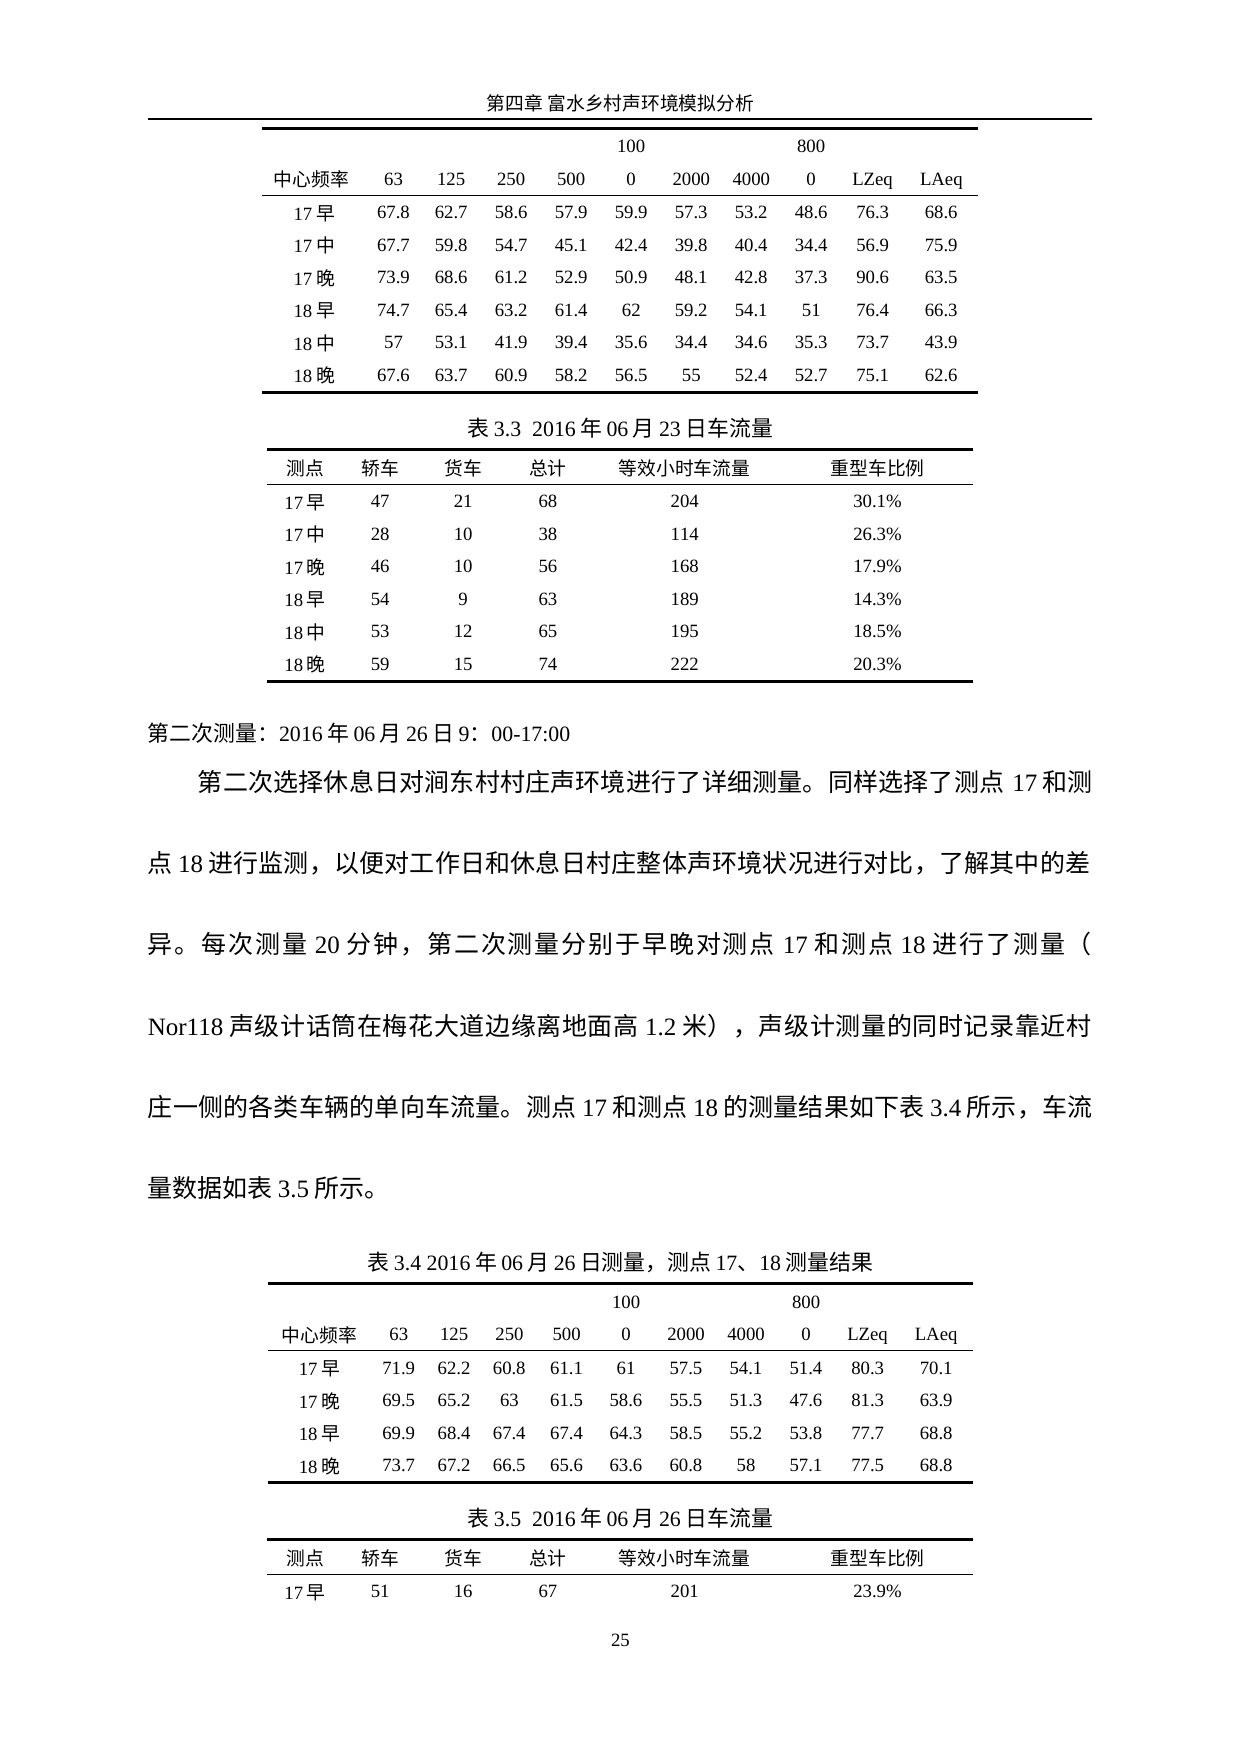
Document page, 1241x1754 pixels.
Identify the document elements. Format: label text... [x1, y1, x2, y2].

table_cell 28 [342, 517, 417, 550]
table_cell 17早 [262, 196, 366, 228]
table_header 货车 [418, 451, 508, 484]
table_cell 204 [587, 485, 782, 517]
table_cell 64.3 [596, 1416, 656, 1449]
table_cell 15 [418, 647, 508, 680]
table_cell 61.5 [537, 1384, 596, 1416]
table_cell 58.2 [541, 359, 601, 391]
table_cell 52.7 [781, 359, 841, 391]
table_cell 62.6 [904, 359, 978, 391]
table_cell 41.9 [481, 326, 541, 358]
table_cell 42.8 [721, 261, 781, 293]
table_cell 61 [596, 1351, 656, 1384]
table_cell 47.6 [776, 1384, 836, 1416]
table_cell 66.3 [904, 294, 978, 326]
table_cell 60.8 [656, 1449, 716, 1481]
table_cell 59.9 [601, 196, 661, 228]
table_cell 60.8 [481, 1351, 537, 1384]
table_header 总计 [508, 451, 587, 484]
table_header 63 [366, 130, 421, 195]
table_cell 69.9 [371, 1416, 426, 1449]
table_cell 35.3 [781, 326, 841, 358]
table_cell 57.3 [661, 196, 721, 228]
table_header 4000 [716, 1285, 776, 1350]
table_cell 60.9 [481, 359, 541, 391]
text 表3.4 2016年06月26日测量，测点17、18测量结果 [148, 1244, 1092, 1277]
table_header 500 [541, 130, 601, 195]
table_cell 168 [587, 550, 782, 582]
table_cell 30.1% [782, 485, 973, 517]
table_cell 67.6 [366, 359, 421, 391]
table_cell 63.6 [596, 1449, 656, 1481]
table_cell 63 [481, 1384, 537, 1416]
table_header 测点 [267, 451, 342, 484]
table_cell 53.2 [721, 196, 781, 228]
table_cell 17晚 [268, 1384, 371, 1416]
table_header 500 [537, 1285, 596, 1350]
table_header 中心频率 [262, 130, 366, 195]
table_cell 67.4 [537, 1416, 596, 1449]
table_cell 54.7 [481, 229, 541, 261]
table_cell 54.1 [716, 1351, 776, 1384]
table_cell 55.5 [656, 1384, 716, 1416]
table_header 2000 [661, 130, 721, 195]
table_cell 12 [418, 615, 508, 647]
table_cell 68.8 [899, 1416, 973, 1449]
table_cell 63.7 [421, 359, 481, 391]
table_cell 58 [716, 1449, 776, 1481]
table_cell 65.4 [421, 294, 481, 326]
table_cell 63.5 [904, 261, 978, 293]
table_header 重型车比例 [782, 451, 973, 484]
table_cell 59.2 [661, 294, 721, 326]
table_cell 51 [781, 294, 841, 326]
table_cell 18晚 [268, 1449, 371, 1481]
text 第二次选择休息日对涧东村村庄声环境进行了详细测量。同样选择了测点17和测点18进行监测，以便对工作日和休息日村庄整体声环境状况进行对比，了解其中的差异。每次测量20分钟，第二次测量分别于早晚对测点17和测点18进行了测量（ Nor118声级计话筒在梅花大道边缘离地面高1.2米），声级计测量的同时记录靠近村庄一侧的各类车辆的单向车流量。测点17和测点18的测量结果如下表3.4所示，车流量数据如表3.5所示。 [148, 748, 1092, 1219]
table_cell 59 [342, 647, 417, 680]
table_header 等效小时车流量 [587, 1541, 782, 1574]
table_cell 56 [508, 550, 587, 582]
table_cell 189 [587, 582, 782, 615]
table_cell 21 [418, 485, 508, 517]
table_cell 18早 [262, 294, 366, 326]
table_cell 18.5% [782, 615, 973, 647]
table_cell 56.5 [601, 359, 661, 391]
table_cell 18晚 [262, 359, 366, 391]
table_cell 18早 [267, 582, 342, 615]
table_cell 67.2 [426, 1449, 481, 1481]
table_cell 46 [342, 550, 417, 582]
table_cell 18晚 [267, 647, 342, 680]
table_cell 14.3% [782, 582, 973, 615]
table_cell 17晚 [262, 261, 366, 293]
table_cell 52.9 [541, 261, 601, 293]
table_cell 195 [587, 615, 782, 647]
table_cell 35.6 [601, 326, 661, 358]
table_header 125 [421, 130, 481, 195]
table_cell 42.4 [601, 229, 661, 261]
table_cell 70.1 [899, 1351, 973, 1384]
table_header LAeq [904, 130, 978, 195]
table_cell 59.8 [421, 229, 481, 261]
table_cell 67.8 [366, 196, 421, 228]
table_cell 52.4 [721, 359, 781, 391]
table_cell 62 [601, 294, 661, 326]
table_cell 75.1 [841, 359, 904, 391]
table_cell 58.6 [596, 1384, 656, 1416]
table_cell 57 [366, 326, 421, 358]
table_cell 90.6 [841, 261, 904, 293]
table_cell 76.4 [841, 294, 904, 326]
table_cell 34.6 [721, 326, 781, 358]
table_cell 73.7 [371, 1449, 426, 1481]
table_cell 39.4 [541, 326, 601, 358]
table_cell 57.1 [776, 1449, 836, 1481]
table_cell 37.3 [781, 261, 841, 293]
table_cell 61.2 [481, 261, 541, 293]
table_cell 57.5 [656, 1351, 716, 1384]
table_cell 114 [587, 517, 782, 550]
table_header 重型车比例 [782, 1541, 973, 1574]
table_header 63 [371, 1285, 426, 1350]
table_cell 51.4 [776, 1351, 836, 1384]
table_cell 66.5 [481, 1449, 537, 1481]
table_cell 48.6 [781, 196, 841, 228]
table_cell 10 [418, 550, 508, 582]
table_header 125 [426, 1285, 481, 1350]
table_cell 222 [587, 647, 782, 680]
table_cell 73.9 [366, 261, 421, 293]
table_cell 20.3% [782, 647, 973, 680]
table_cell 67 [508, 1575, 587, 1607]
table_header 等效小时车流量 [587, 451, 782, 484]
table_cell 26.3% [782, 517, 973, 550]
table_cell 75.9 [904, 229, 978, 261]
table_cell 65.2 [426, 1384, 481, 1416]
table_cell 18早 [268, 1416, 371, 1449]
table_cell 51 [342, 1575, 417, 1607]
table_cell 65 [508, 615, 587, 647]
table_cell 73.7 [841, 326, 904, 358]
table_header 轿车 [342, 451, 417, 484]
table_header 8000 [781, 130, 841, 195]
table_cell 39.8 [661, 229, 721, 261]
table_cell 17早 [268, 1351, 371, 1384]
table_cell 10 [418, 517, 508, 550]
table_cell 50.9 [601, 261, 661, 293]
table_cell 77.5 [836, 1449, 899, 1481]
table_header 4000 [721, 130, 781, 195]
table_cell 61.1 [537, 1351, 596, 1384]
table_cell 34.4 [781, 229, 841, 261]
table_cell 55.2 [716, 1416, 776, 1449]
table_cell 65.6 [537, 1449, 596, 1481]
table_cell 74.7 [366, 294, 421, 326]
table_cell 69.5 [371, 1384, 426, 1416]
table_cell 23.9% [782, 1575, 973, 1607]
table_cell 54 [342, 582, 417, 615]
table_cell 71.9 [371, 1351, 426, 1384]
table_cell 48.1 [661, 261, 721, 293]
table_header 1000 [601, 130, 661, 195]
table_cell 201 [587, 1575, 782, 1607]
table_cell 17晚 [267, 550, 342, 582]
table_header 250 [481, 130, 541, 195]
table_cell 9 [418, 582, 508, 615]
table_cell 34.4 [661, 326, 721, 358]
table_cell 62.7 [421, 196, 481, 228]
table_header 货车 [418, 1541, 508, 1574]
table_cell 18中 [262, 326, 366, 358]
table_cell 63.9 [899, 1384, 973, 1416]
table_cell 40.4 [721, 229, 781, 261]
text 表3.5 2016年06月26日车流量 [148, 1501, 1092, 1533]
table_cell 47 [342, 485, 417, 517]
table_cell 81.3 [836, 1384, 899, 1416]
table_cell 77.7 [836, 1416, 899, 1449]
table_cell 16 [418, 1575, 508, 1607]
table_header 中心频率 [268, 1285, 371, 1350]
table_cell 68.8 [899, 1449, 973, 1481]
table_header LZeq [841, 130, 904, 195]
table_header LZeq [836, 1285, 899, 1350]
table_cell 43.9 [904, 326, 978, 358]
table_cell 68.6 [904, 196, 978, 228]
table_cell 18中 [267, 615, 342, 647]
table_cell 68.6 [421, 261, 481, 293]
table_cell 53 [342, 615, 417, 647]
table_cell 68 [508, 485, 587, 517]
table_header LAeq [899, 1285, 973, 1350]
table_cell 45.1 [541, 229, 601, 261]
table_cell 58.5 [656, 1416, 716, 1449]
table_header 1000 [596, 1285, 656, 1350]
table_cell 76.3 [841, 196, 904, 228]
table_cell 67.4 [481, 1416, 537, 1449]
text 表3.3 2016年06月23日车流量 [148, 410, 1092, 443]
table_cell 57.9 [541, 196, 601, 228]
table_cell 54.1 [721, 294, 781, 326]
table_header 250 [481, 1285, 537, 1350]
table_cell 56.9 [841, 229, 904, 261]
table_cell 68.4 [426, 1416, 481, 1449]
table_cell 67.7 [366, 229, 421, 261]
table_header 2000 [656, 1285, 716, 1350]
text 第二次测量：2016年06月26日9：00-17:00 [148, 715, 1092, 748]
table_cell 58.6 [481, 196, 541, 228]
table_header 8000 [776, 1285, 836, 1350]
table_cell 17中 [267, 517, 342, 550]
table_cell 63.2 [481, 294, 541, 326]
table_cell 53.1 [421, 326, 481, 358]
table_cell 55 [661, 359, 721, 391]
table_cell 74 [508, 647, 587, 680]
table_cell 17早 [267, 485, 342, 517]
table_header 轿车 [342, 1541, 417, 1574]
table_cell 62.2 [426, 1351, 481, 1384]
table_cell 17.9% [782, 550, 973, 582]
table_cell 63 [508, 582, 587, 615]
table_header 测点 [267, 1541, 342, 1574]
table_cell 17中 [262, 229, 366, 261]
table_cell 80.3 [836, 1351, 899, 1384]
table_cell 53.8 [776, 1416, 836, 1449]
table_header 总计 [508, 1541, 587, 1574]
table_cell 51.3 [716, 1384, 776, 1416]
table_cell 61.4 [541, 294, 601, 326]
table_cell 17早 [267, 1575, 342, 1607]
table_cell 38 [508, 517, 587, 550]
